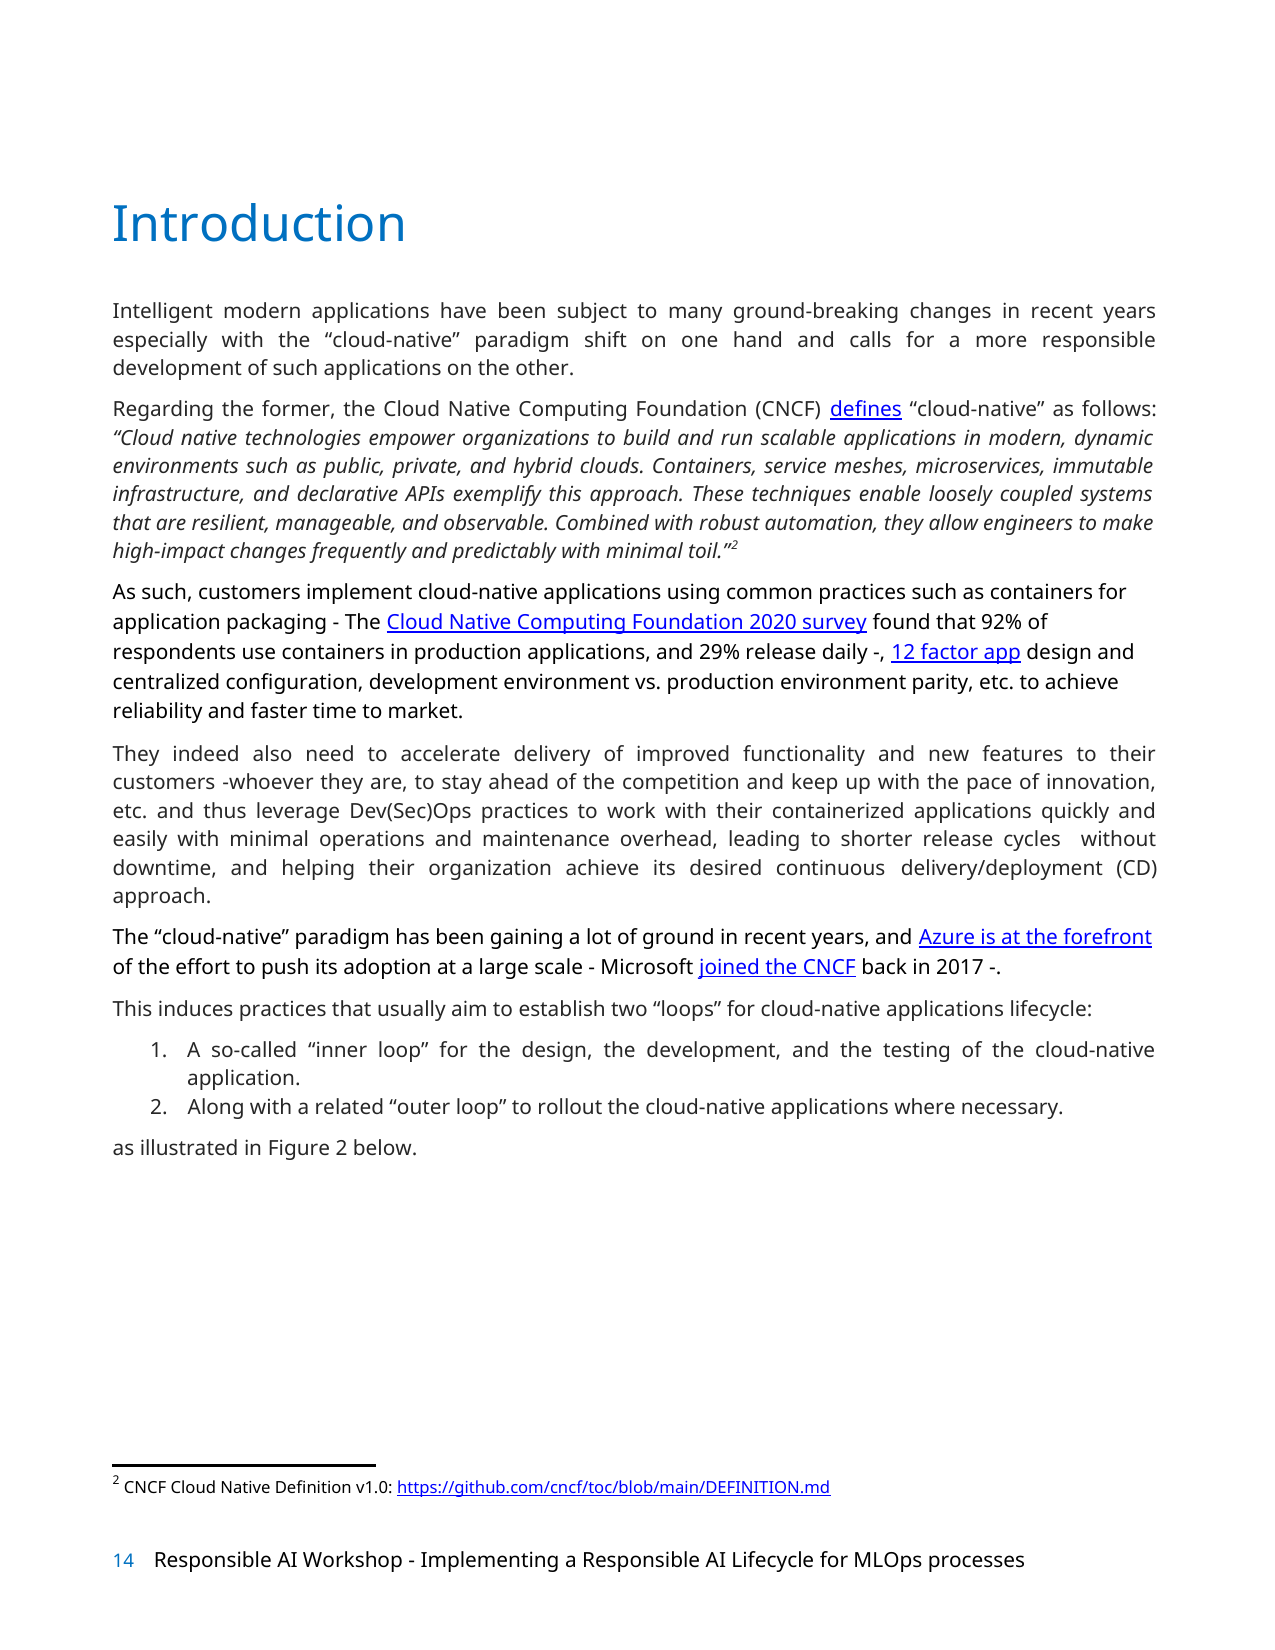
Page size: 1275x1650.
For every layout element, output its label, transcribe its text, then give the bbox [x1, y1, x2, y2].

text as illustrated in Figure 2 below. [112, 1133, 1157, 1161]
list A so-called “inner loop” for the design, the development, and the testing of the cloud-native application. [150, 1035, 1157, 1092]
list Along with a related “outer loop” to rollout the cloud-native applications where necessary. [150, 1092, 1157, 1120]
text Intelligent modern applications have been subject to many ground-breaking changes in recent years especially with the “cloud-native” paradigm shift on one hand and calls for a more responsible development of such applications on the other. [112, 296, 1157, 382]
subtitle Introduction [112, 187, 1162, 256]
text As such, customers implement cloud-native applications using common practices such as containers for application packaging - The Cloud Native Computing Foundation 2020 survey found that 92% of respondents use containers in production applications, and 29% release daily -, 12 factor app design and centralized configuration, development environment vs. production environment parity, etc. to achieve reliability and faster time to market. [112, 577, 1162, 725]
text The “cloud-native” paradigm has been gaining a lot of ground in recent years, and Azure is at the forefront of the effort to push its adoption at a large scale - Microsoft joined the CNCF back in 2017 -. [112, 922, 1162, 980]
text Regarding the former, the Cloud Native Computing Foundation (CNCF) defines “cloud-native” as follows: “Cloud native technologies empower organizations to build and run scalable applications in modern, dynamic environments such as public, private, and hybrid clouds. Containers, service meshes, microservices, immutable infrastructure, and declarative APIs exemplify this approach. These techniques enable loosely coupled systems that are resilient, manageable, and observable. Combined with robust automation, they allow engineers to make high-impact changes frequently and predictably with minimal toil.” [112, 394, 1157, 565]
text This induces practices that usually aim to establish two “loops” for cloud-native applications lifecycle: [112, 994, 1157, 1022]
text They indeed also need to accelerate delivery of improved functionality and new features to their customers -whoever they are, to stay ahead of the competition and keep up with the pace of innovation, etc. and thus leverage Dev(Sec)Ops practices to work with their containerized applications quickly and easily with minimal operations and maintenance overhead, leading to shorter release cycles without downtime, and helping their organization achieve its desired continuous delivery/deployment (CD) approach. [112, 739, 1157, 909]
